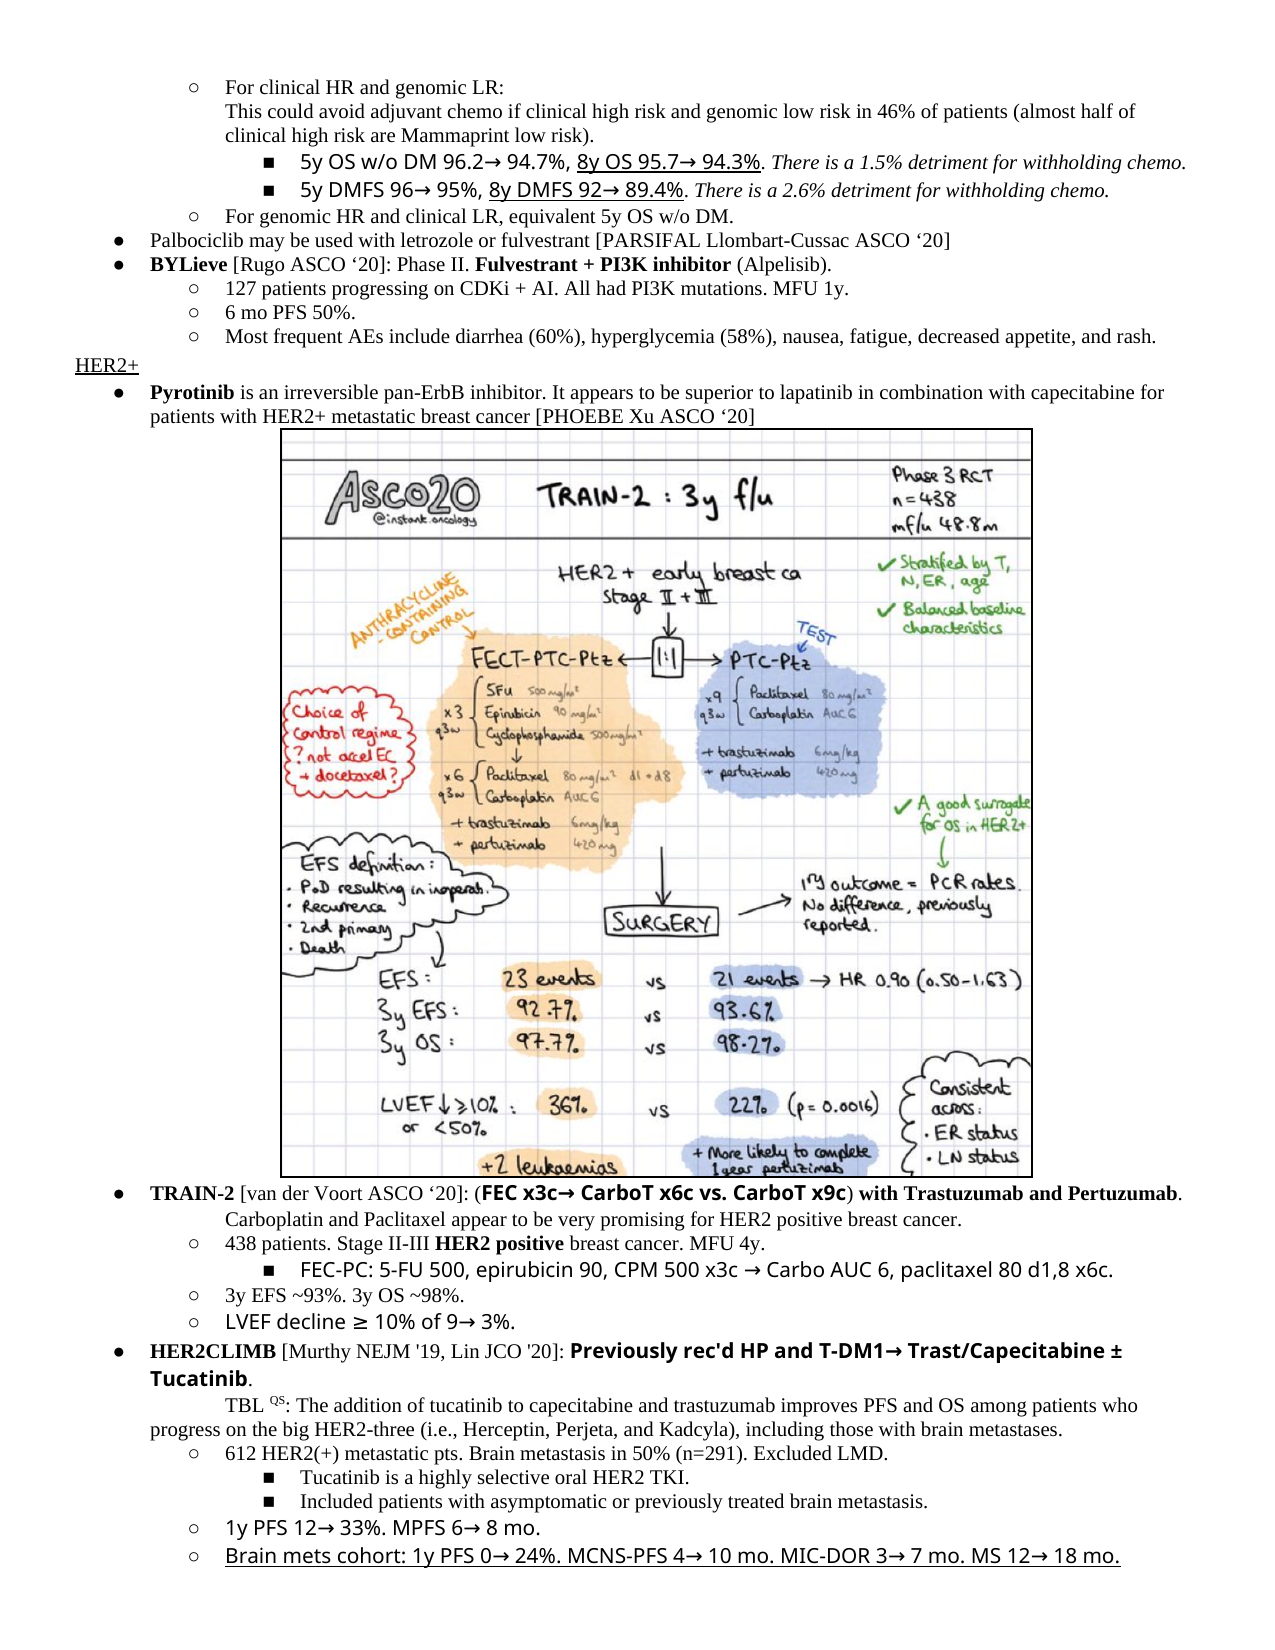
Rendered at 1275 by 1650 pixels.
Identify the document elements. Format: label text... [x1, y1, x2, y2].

list Pyrotinib is an irreversible pan-ErbB inhibitor. It appears to be superior to lapatinib in combination with capecitabine for patients with HER2+ metastatic breast cancer [PHOEBE Xu ASCO ‘20] [112, 380, 1200, 428]
list Most frequent AEs include diarrhea (60%), hyperglycemia (58%), nausea, fatigue, decreased appetite, and rash. [187, 324, 1200, 348]
list Tucatinib is a highly selective oral HER2 TKI. [262, 1465, 1200, 1489]
list Included patients with asymptomatic or previously treated brain metastasis. [262, 1489, 1200, 1513]
text Carboplatin and Paclitaxel appear to be very promising for HER2 positive breast cancer. [150, 1207, 1200, 1231]
list 1y PFS 12→ 33%. MPFS 6→ 8 mo. [187, 1513, 1200, 1541]
subtitle HER2+ [75, 353, 1200, 377]
list 3y EFS ~93%. 3y OS ~98%. [187, 1283, 1200, 1307]
list 5y OS w/o DM 96.2→ 94.7%, 8y OS 95.7→ 94.3%. There is a 1.5% detriment for withholding chemo. [262, 147, 1200, 176]
list FEC-PC: 5-FU 500, epirubicin 90, CPM 500 x3c → Carbo AUC 6, paclitaxel 80 d1,8 x6c. [262, 1255, 1200, 1283]
list Palbociclib may be used with letrozole or fulvestrant [PARSIFAL Llombart-Cussac ASCO ‘20] [112, 228, 1200, 252]
list 5y DMFS 96→ 95%, 8y DMFS 92→ 89.4%. There is a 2.6% detriment for withholding chemo. [262, 176, 1200, 204]
list 6 mo PFS 50%. [187, 300, 1200, 324]
picture [282, 430, 1031, 1176]
list 127 patients progressing on CDKi + AI. All had PI3K mutations. MFU 1y. [187, 276, 1200, 300]
list 438 patients. Stage II-III HER2 positive breast cancer. MFU 4y. [187, 1231, 1200, 1255]
list LVEF decline ≥ 10% of 9→ 3%. [187, 1307, 1200, 1336]
list For clinical HR and genomic LR: [187, 75, 1200, 99]
list 612 HER2(+) metastatic pts. Brain metastasis in 50% (n=291). Excluded LMD. [187, 1441, 1200, 1465]
list HER2CLIMB [Murthy NEJM '19, Lin JCO '20]: Previously rec'd HP and T-DM1→ Trast/Capecitabine ± Tucatinib. [112, 1336, 1200, 1393]
list Brain mets cohort: 1y PFS 0→ 24%. MCNS-PFS 4→ 10 mo. MIC-DOR 3→ 7 mo. MS 12→ 18 mo. [187, 1541, 1200, 1570]
text TBL QS: The addition of tucatinib to capecitabine and trastuzumab improves PFS and OS among patients who progress on the big HER2-three (i.e., Herceptin, Perjeta, and Kadcyla), including those with brain metastases. [150, 1393, 1200, 1441]
list TRAIN-2 [van der Voort ASCO ‘20]: (FEC x3c→ CarboT x6c vs. CarboT x9c) with Trastuzumab and Pertuzumab. [112, 1178, 1200, 1207]
list BYLieve [Rugo ASCO ‘20]: Phase II. Fulvestrant + PI3K inhibitor (Alpelisib). [112, 252, 1200, 276]
text This could avoid adjuvant chemo if clinical high risk and genomic low risk in 46% of patients (almost half of clinical high risk are Mammaprint low risk). [225, 99, 1200, 147]
list For genomic HR and clinical LR, equivalent 5y OS w/o DM. [187, 204, 1200, 228]
